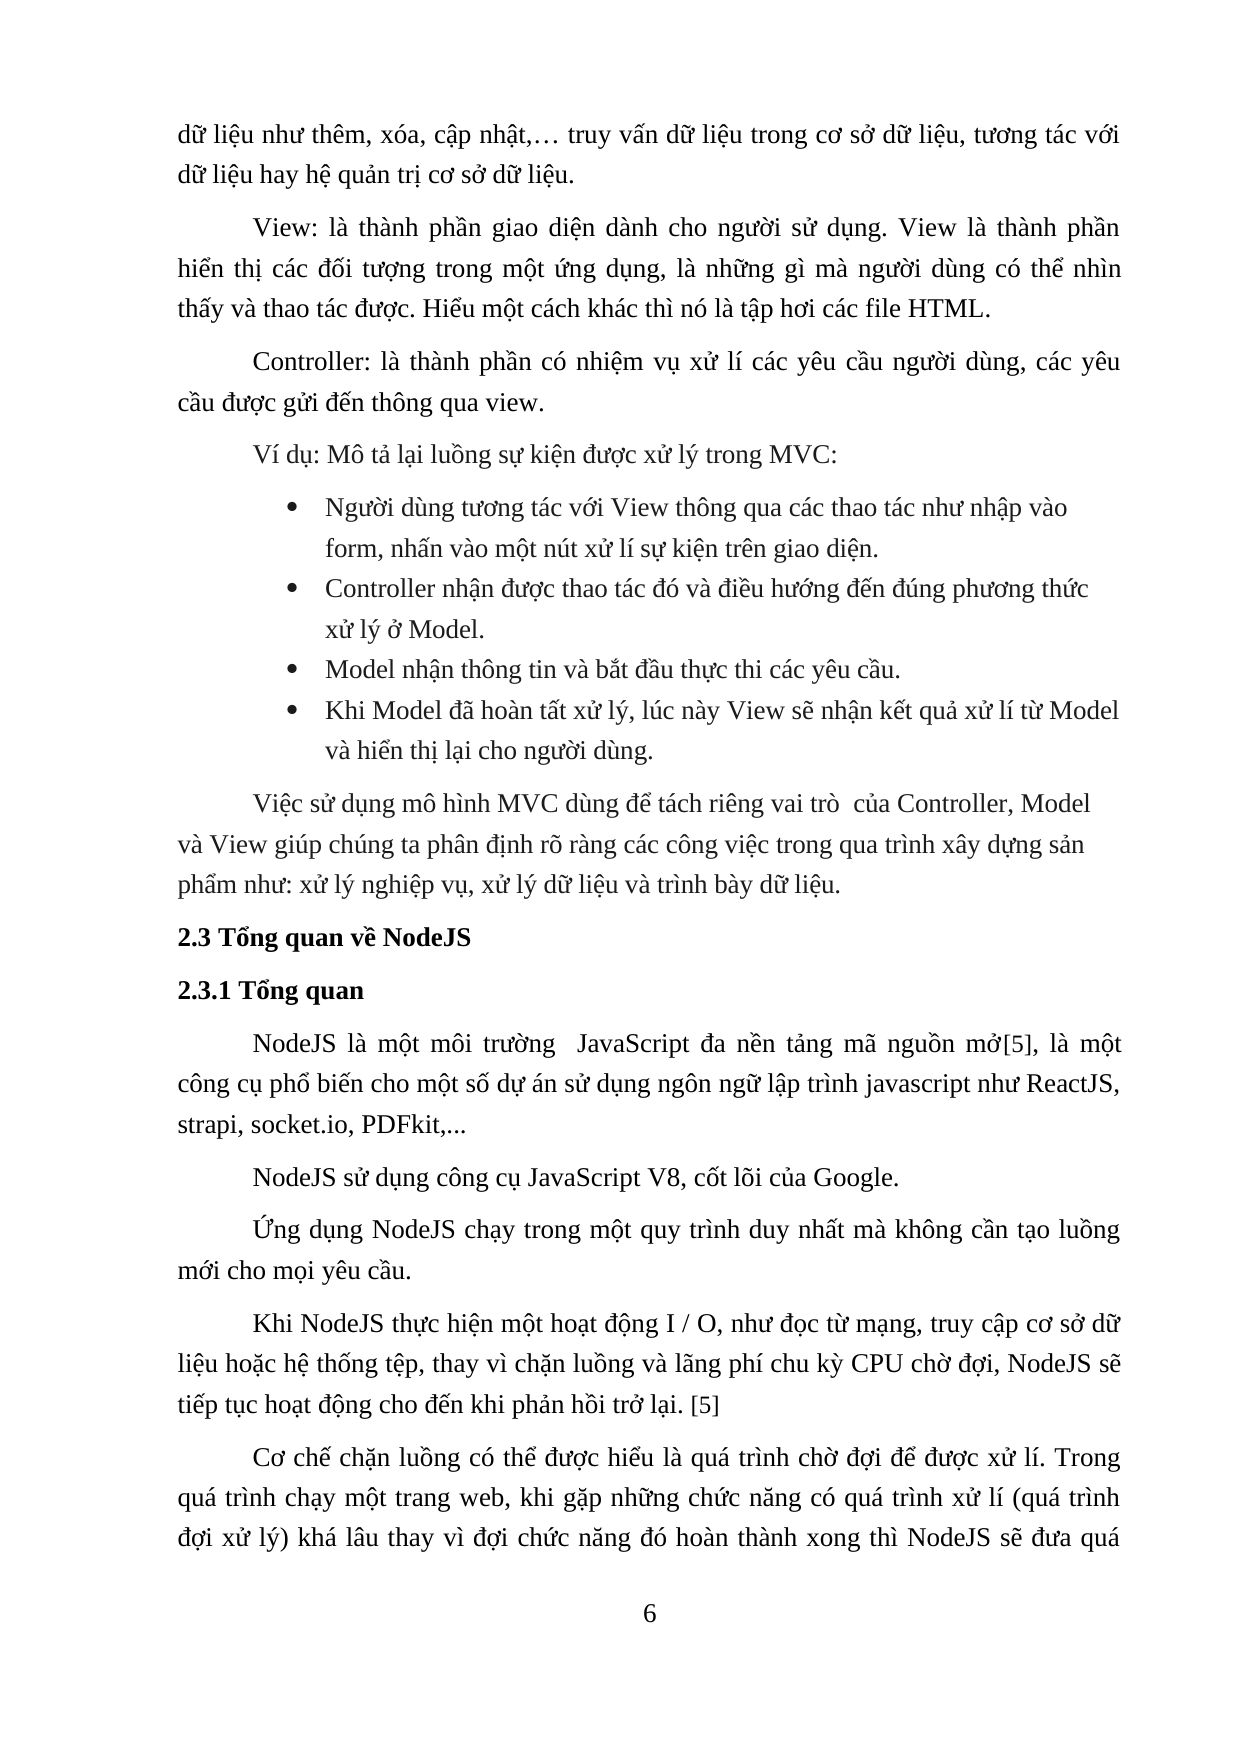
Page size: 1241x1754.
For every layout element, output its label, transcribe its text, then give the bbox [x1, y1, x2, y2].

list Người dùng tương tác với View thông qua các thao tác như nhập vào form, nhấn vào một nút xử lí sự kiện trên giao diện. [287, 491, 1122, 563]
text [177, 118, 1122, 190]
text 2.3.1 Tổng quan [177, 974, 1122, 1005]
text 2.3 Tổng quan về NodeJS [177, 921, 1122, 952]
text Ứng dụng NodeJS chạy trong một quy trình duy nhất mà không cần tạo luồng mới cho mọi yêu cầu. [177, 1214, 1122, 1285]
text Controller: là thành phần có nhiệm vụ xử lí các yêu cầu người dùng, các yêu cầu được gửi đến thông qua view. [177, 345, 1122, 417]
list Khi Model đã hoàn tất xử lý, lúc này View sẽ nhận kết quả xử lí từ Model và hiển thị lại cho người dùng. [287, 694, 1122, 766]
list Controller nhận được thao tác đó và điều hướng đến đúng phương thức xử lý ở Model. [287, 572, 1122, 644]
list Model nhận thông tin và bắt đầu thực thi các yêu cầu. [287, 653, 1122, 684]
text Việc sử dụng mô hình MVC dùng để tách riêng vai trò của Controller, Model và View giúp chúng ta phân định rõ ràng các công việc trong qua trình xây dựng sản phẩm như: xử lý nghiệp vụ, xử lý dữ liệu và trình bày dữ liệu. [177, 787, 1122, 899]
text NodeJS là một môi trường JavaScript đa nền tảng mã nguồn mở[5], là một công cụ phổ biến cho một số dự án sử dụng ngôn ngữ lập trình javascript như ReactJS, strapi, socket.io, PDFkit,... [177, 1027, 1122, 1139]
text View: là thành phần giao diện dành cho người sử dụng. View là thành phần hiển thị các đối tượng trong một ứng dụng, là những gì mà người dùng có thể nhìn thấy và thao tác được. Hiểu một cách khác thì nó là tập hơi các file HTML. [177, 211, 1122, 323]
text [177, 1441, 1122, 1553]
text Ví dụ: Mô tả lại luồng sự kiện được xử lý trong MVC: [177, 438, 1122, 470]
text Khi NodeJS thực hiện một hoạt động I / O, như đọc từ mạng, truy cập cơ sở dữ liệu hoặc hệ thống tệp, thay vì chặn luồng và lãng phí chu kỳ CPU chờ đợi, NodeJS sẽ tiếp tục hoạt động cho đến khi phản hồi trở lại. [5] [177, 1307, 1122, 1419]
text NodeJS sử dụng công cụ JavaScript V8, cốt lõi của Google. [177, 1161, 1122, 1192]
